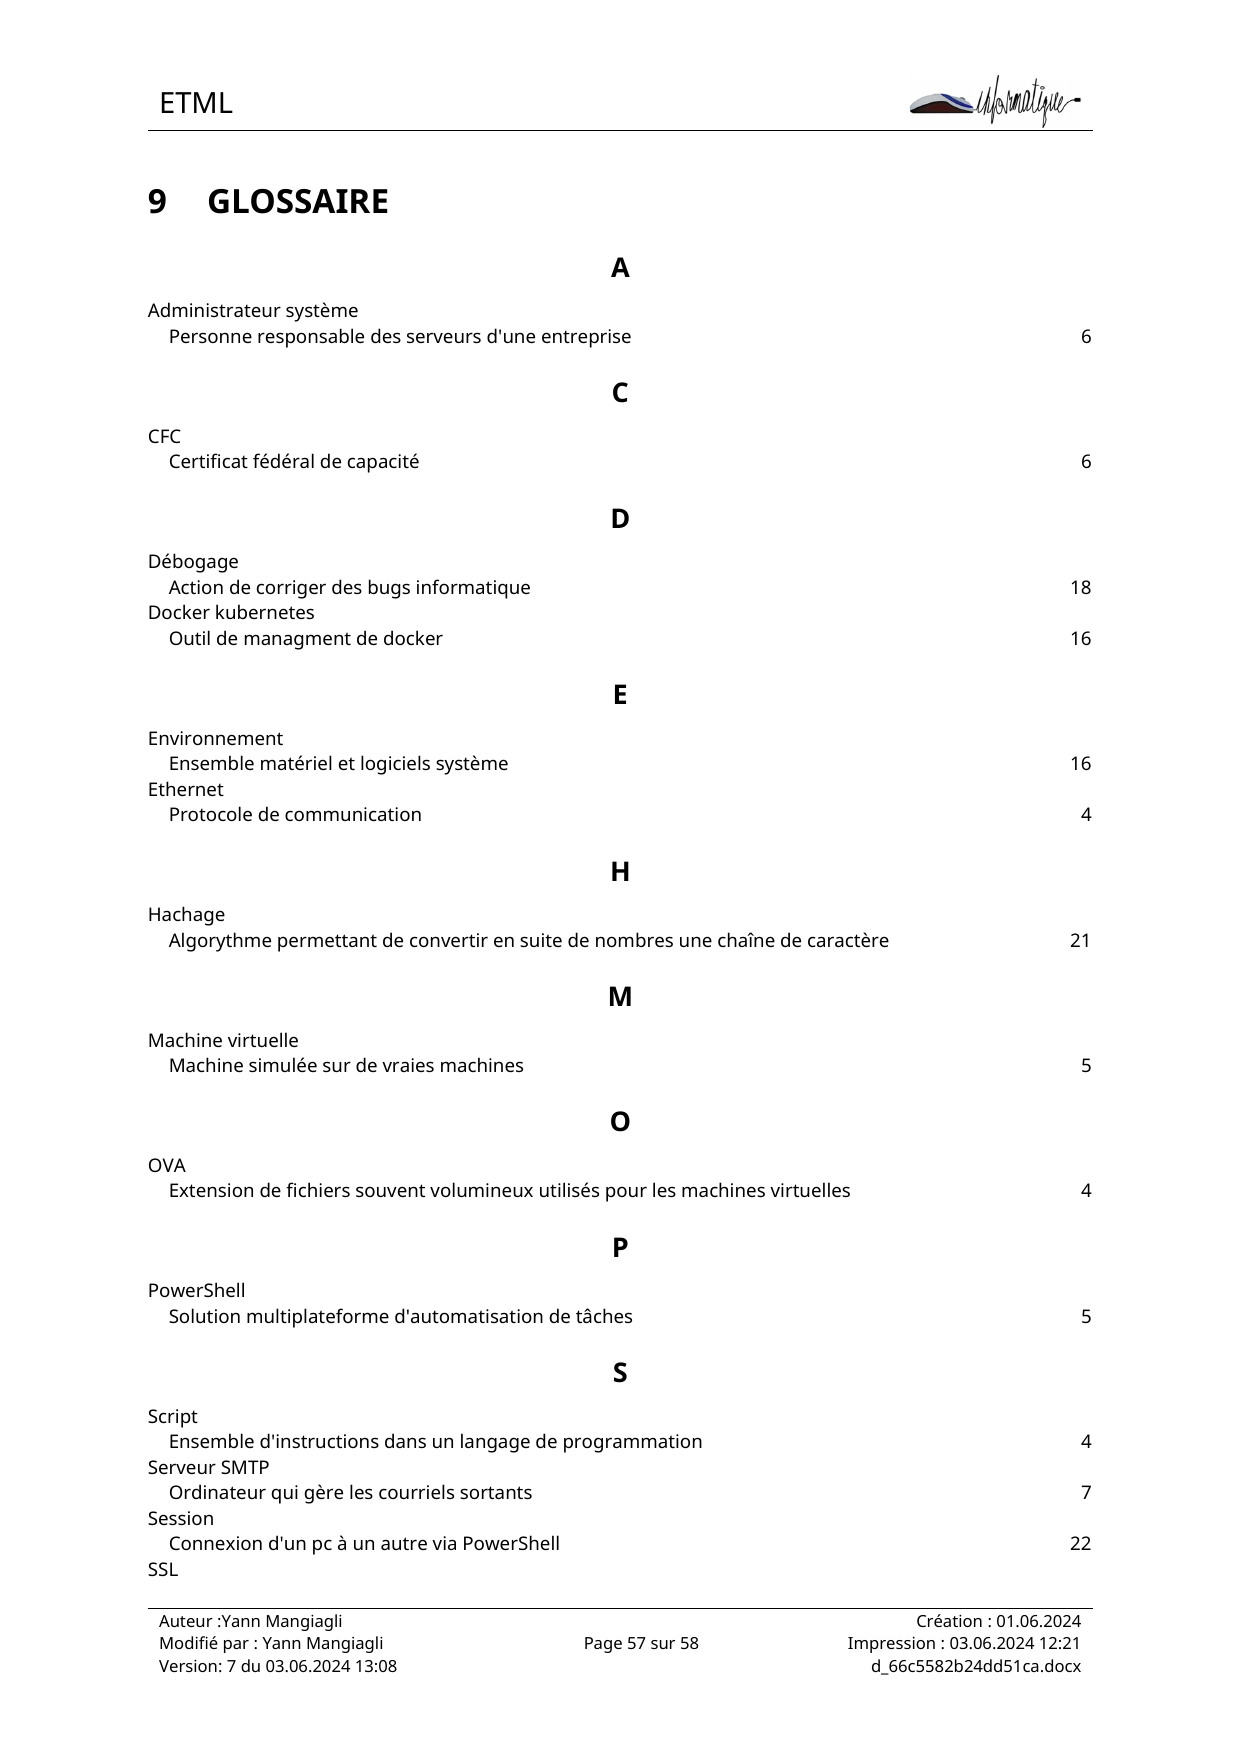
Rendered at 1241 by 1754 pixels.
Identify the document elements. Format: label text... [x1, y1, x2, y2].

subtitle D [148, 499, 1092, 536]
text Protocole de communication 4 [168, 802, 1092, 827]
text Ordinateur qui gère les courriels sortants 7 [168, 1480, 1092, 1505]
text Extension de fichiers souvent volumineux utilisés pour les machines virtuelles 4 [168, 1178, 1092, 1203]
subtitle A [148, 248, 1092, 285]
subtitle M [148, 977, 1092, 1014]
text CFC [148, 423, 1092, 449]
text Connexion d'un pc à un autre via PowerShell 22 [168, 1531, 1092, 1556]
text Certificat fédéral de capacité 6 [168, 449, 1092, 474]
text Ethernet [148, 776, 1092, 802]
text Serveur SMTP [148, 1454, 1092, 1480]
text Administrateur système [148, 298, 1092, 323]
text Script [148, 1403, 1092, 1429]
text Débogage [148, 548, 1092, 574]
subtitle P [148, 1228, 1092, 1265]
text Action de corriger des bugs informatique 18 [168, 574, 1092, 599]
subtitle S [148, 1354, 1092, 1391]
text Machine virtuelle [148, 1027, 1092, 1052]
text SSL [148, 1556, 1092, 1582]
subtitle Glossaire [148, 178, 1092, 223]
text Session [148, 1505, 1092, 1531]
text Algorythme permettant de convertir en suite de nombres une chaîne de caractère 21 [168, 927, 1092, 952]
text Machine simulée sur de vraies machines 5 [168, 1052, 1092, 1078]
text Ensemble matériel et logiciels système 16 [168, 751, 1092, 776]
subtitle O [148, 1103, 1092, 1140]
text Environnement [148, 725, 1092, 751]
subtitle C [148, 374, 1092, 411]
text OVA [148, 1152, 1092, 1178]
text Docker kubernetes [148, 599, 1092, 625]
picture [909, 75, 1082, 128]
subtitle H [148, 852, 1092, 889]
text Hachage [148, 901, 1092, 927]
subtitle E [148, 676, 1092, 712]
text PowerShell [148, 1278, 1092, 1303]
text Ensemble d'instructions dans un langage de programmation 4 [168, 1429, 1092, 1454]
text Solution multiplateforme d'automatisation de tâches 5 [168, 1303, 1092, 1329]
text Personne responsable des serveurs d'une entreprise 6 [168, 323, 1092, 349]
text Outil de managment de docker 16 [168, 625, 1092, 651]
